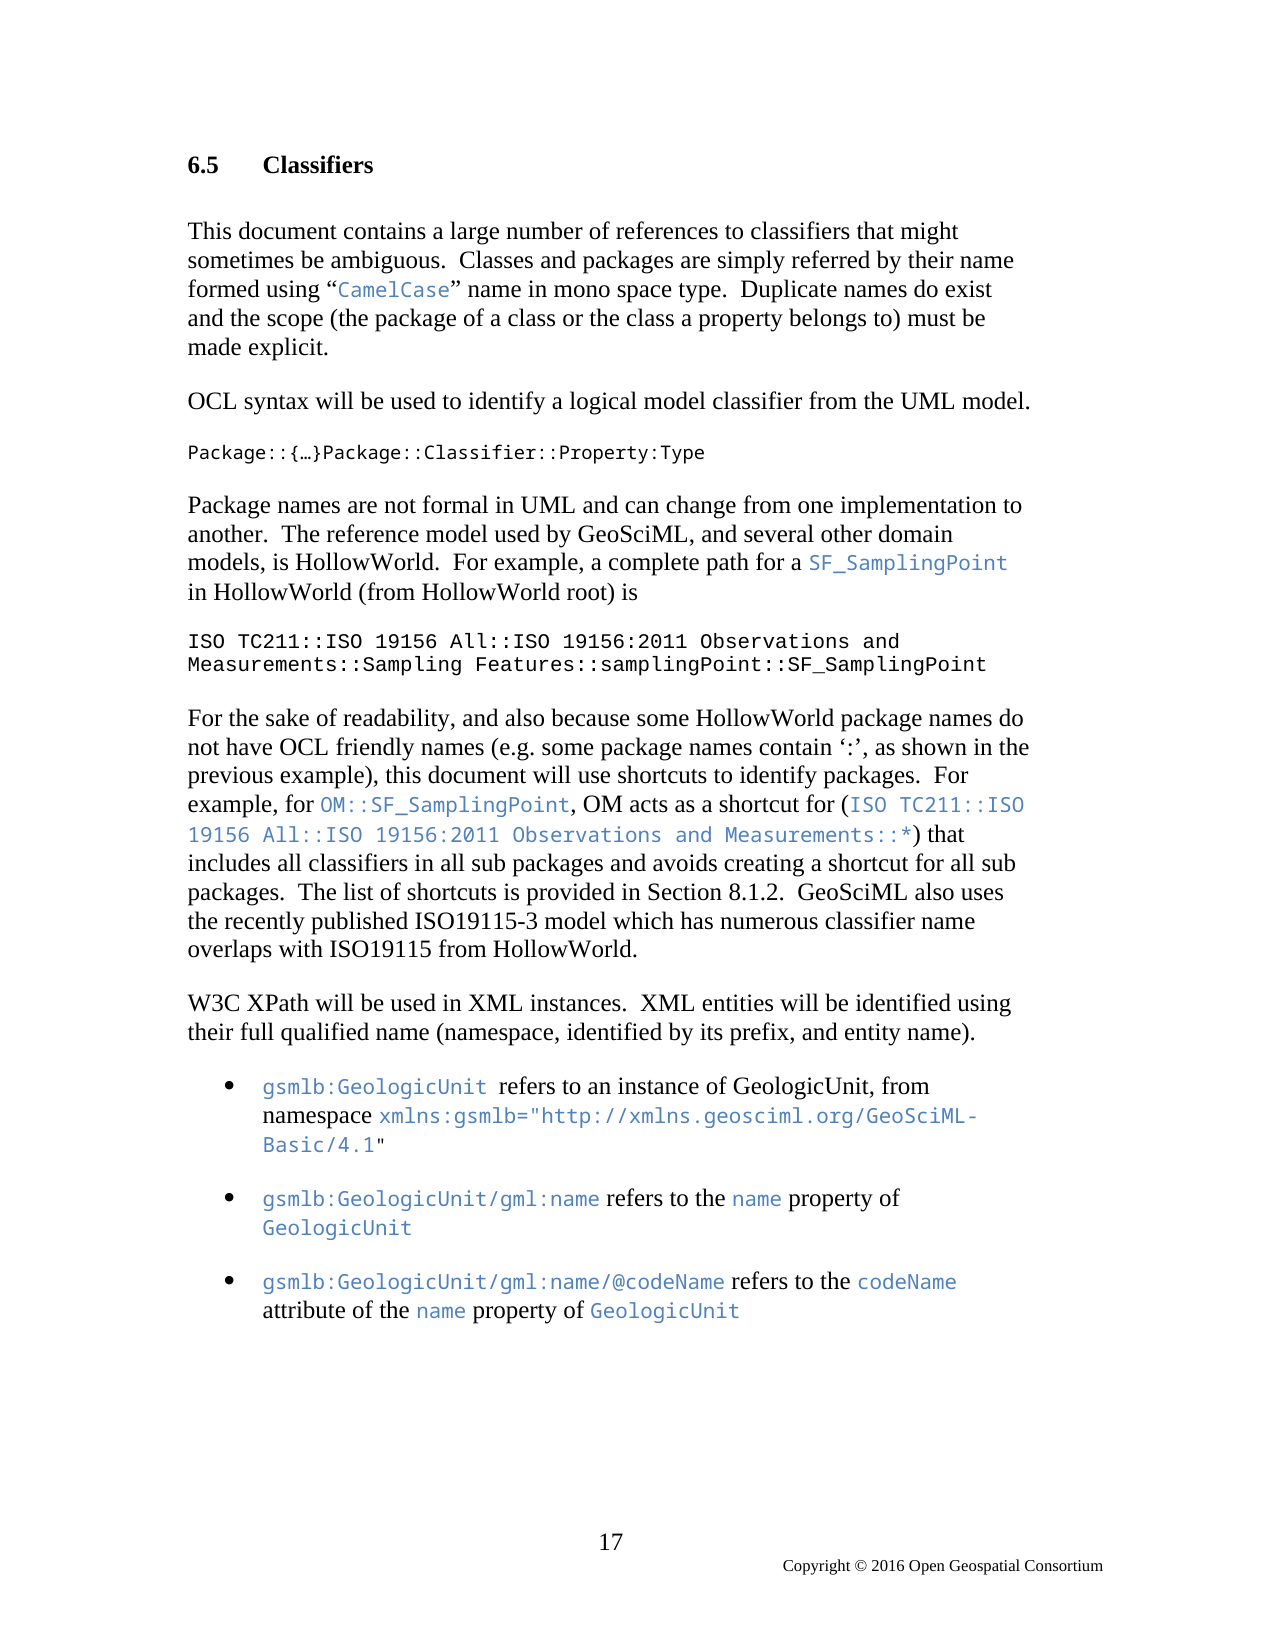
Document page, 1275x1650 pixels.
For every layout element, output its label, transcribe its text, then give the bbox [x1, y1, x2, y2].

subtitle Classifiers [187, 150, 1034, 179]
text Package::{…}Package::Classifier::Property:Type [187, 439, 1034, 465]
text ISO TC211::ISO 19156 All::ISO 19156:2011 Observations and Measurements::Sampling Features::samplingPoint::SF_SamplingPoint [187, 631, 1034, 678]
text W3C XPath will be used in XML instances. XML entities will be identified using their full qualified name (namespace, identified by its prefix, and entity name). [187, 988, 1034, 1046]
list gsmlb:GeologicUnit/gml:name/@codeName refers to the codeName attribute of the name property of GeologicUnit [225, 1266, 1034, 1325]
text OCL syntax will be used to identify a logical model classifier from the UML model. [187, 386, 1034, 414]
list gsmlb:GeologicUnit/gml:name refers to the name property of GeologicUnit [225, 1183, 1034, 1241]
list gsmlb:GeologicUnit refers to an instance of GeologicUnit, from namespace xmlns:gsmlb="http://xmlns.geosciml.org/GeoSciML-Basic/4.1" [225, 1071, 1034, 1158]
text For the sake of readability, and also because some HollowWorld package names do not have OCL friendly names (e.g. some package names contain ‘:’, as shown in the previous example), this document will use shortcuts to identify packages. For example, for OM::SF_SamplingPoint, OM acts as a shortcut for (ISO TC211::ISO 19156 All::ISO 19156:2011 Observations and Measurements::*) that includes all classifiers in all sub packages and avoids creating a shortcut for all sub packages. The list of shortcuts is provided in Section 8.1.2. GeoSciML also uses the recently published ISO19115-3 model which has numerous classifier name overlaps with ISO19115 from HollowWorld. [187, 703, 1034, 963]
text Package names are not formal in UML and can change from one implementation to another. The reference model used by GeoSciML, and several other domain models, is HollowWorld. For example, a complete path for a SF_SamplingPoint in HollowWorld (from HollowWorld root) is [187, 490, 1034, 606]
text This document contains a large number of references to classifiers that might sometimes be ambiguous. Classes and packages are simply referred by their name formed using “CamelCase” name in mono space type. Duplicate names do exist and the scope (the package of a class or the class a property belongs to) must be made explicit. [187, 216, 1034, 361]
